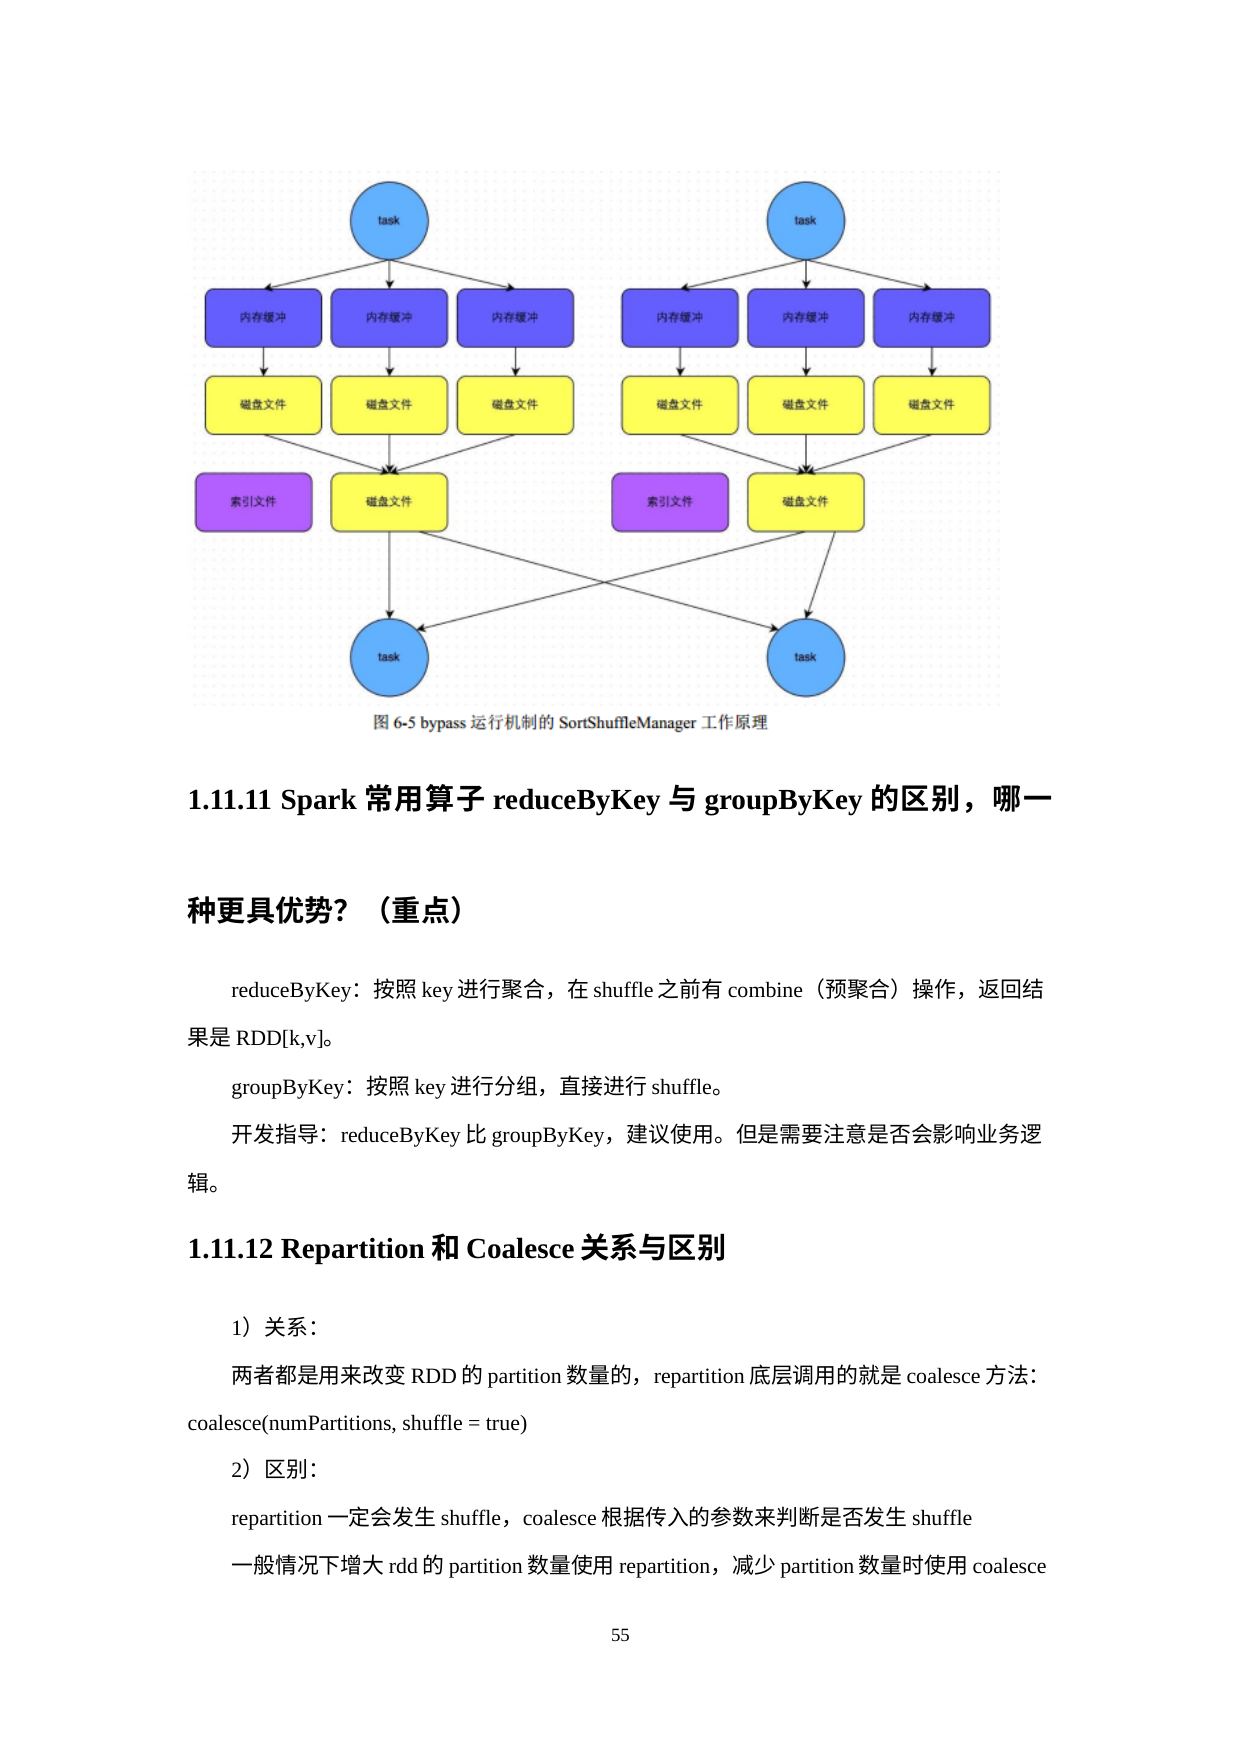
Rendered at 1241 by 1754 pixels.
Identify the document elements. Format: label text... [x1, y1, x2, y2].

text 2）区别： [187, 1451, 1053, 1484]
text 开发指导：reduceByKey比groupByKey，建议使用。但是需要注意是否会影响业务逻辑。 [187, 1117, 1053, 1198]
subtitle 1.11.11 Spark常用算子reduceByKey与groupByKey的区别，哪一种更具优势？（重点） [187, 764, 1053, 941]
text repartition一定会发生shuffle，coalesce根据传入的参数来判断是否发生shuffle [187, 1499, 1053, 1532]
text reduceByKey：按照key进行聚合，在shuffle之前有combine（预聚合）操作，返回结果是RDD[k,v]。 [187, 971, 1053, 1052]
text groupByKey：按照key进行分组，直接进行shuffle。 [187, 1068, 1053, 1101]
text 一般情况下增大rdd的partition数量使用repartition，减少partition数量时使用coalesce [187, 1548, 1053, 1580]
picture [187, 170, 1005, 739]
subtitle 1.11.12 Repartition和Coalesce关系与区别 [187, 1214, 1053, 1279]
text 两者都是用来改变RDD的partition数量的，repartition底层调用的就是coalesce方法：coalesce(numPartitions, shuffle = true) [187, 1357, 1053, 1439]
text 1）关系： [187, 1309, 1053, 1342]
